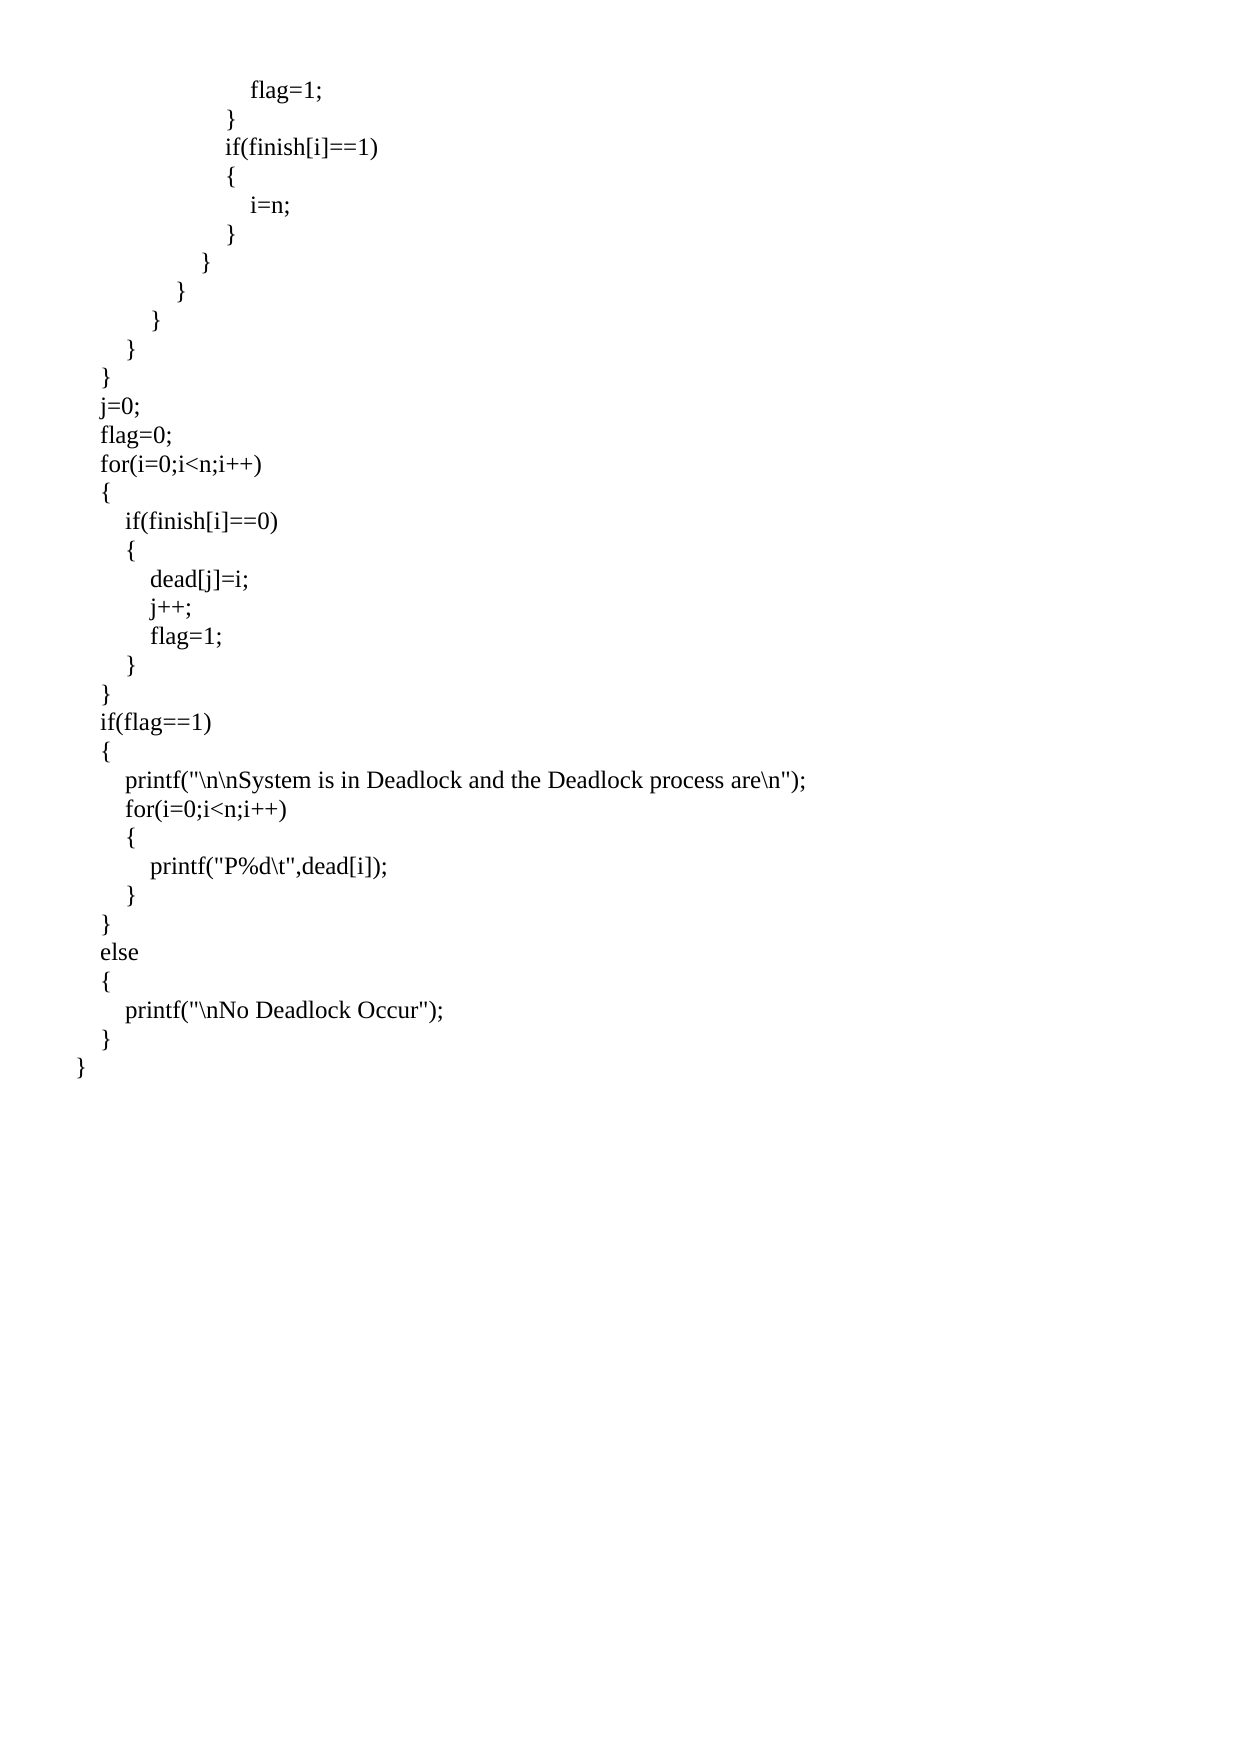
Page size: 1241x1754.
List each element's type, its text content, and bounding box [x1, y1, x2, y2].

list { [75, 535, 1165, 564]
list } [75, 1024, 1165, 1052]
list { [75, 966, 1165, 995]
list for(i=0;i<n;i++) [75, 449, 1165, 477]
list flag=1; [75, 621, 1165, 650]
list printf("\n\nSystem is in Deadlock and the Deadlock process are\n"); [75, 765, 1165, 794]
list if(flag==1) [75, 707, 1165, 736]
list } [75, 219, 1165, 247]
list } [75, 362, 1165, 391]
list } [75, 1052, 1165, 1081]
list if(finish[i]==1) [75, 132, 1165, 161]
list if(finish[i]==0) [75, 506, 1165, 535]
list } [75, 909, 1165, 937]
list else [75, 937, 1165, 966]
list flag=1; [75, 75, 1165, 104]
list } [75, 276, 1165, 305]
list } [75, 334, 1165, 362]
list { [75, 822, 1165, 851]
list printf("P%d\t",dead[i]); [75, 851, 1165, 880]
list { [75, 161, 1165, 190]
list for(i=0;i<n;i++) [75, 794, 1165, 822]
list { [75, 736, 1165, 765]
list printf("\nNo Deadlock Occur"); [75, 995, 1165, 1024]
list } [75, 880, 1165, 909]
list j++; [75, 592, 1165, 621]
list flag=0; [75, 420, 1165, 449]
list dead[j]=i; [75, 564, 1165, 592]
list } [75, 104, 1165, 132]
list } [75, 650, 1165, 679]
list } [75, 679, 1165, 707]
list i=n; [75, 190, 1165, 219]
list } [75, 247, 1165, 276]
list j=0; [75, 391, 1165, 420]
list { [75, 477, 1165, 506]
list } [75, 305, 1165, 334]
